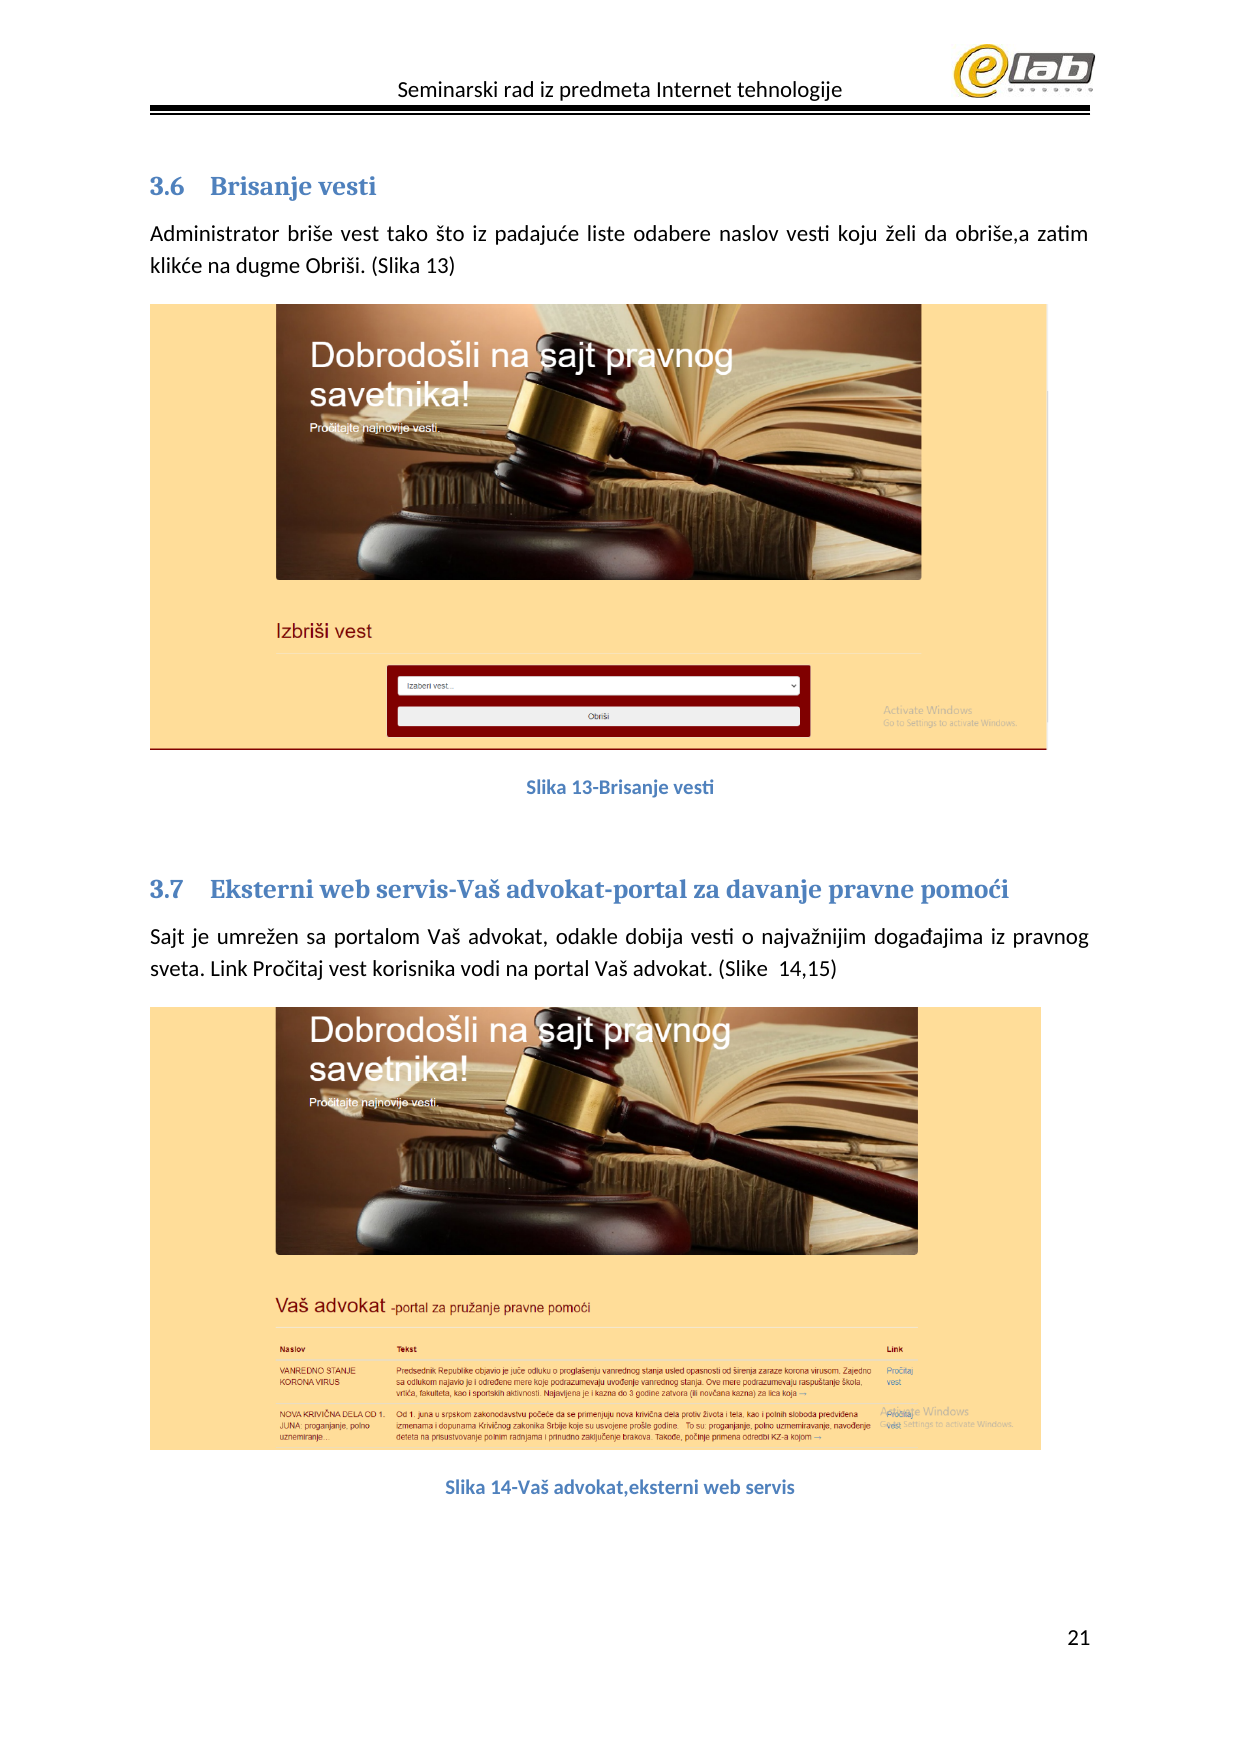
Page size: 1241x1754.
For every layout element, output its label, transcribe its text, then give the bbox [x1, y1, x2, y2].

text Slika 14-Vaš advokat,eksterni web servis [150, 1474, 1090, 1500]
subtitle Brisanje vesti [150, 171, 1090, 202]
text Sajt je umrežen sa portalom Vaš advokat, odakle dobija vesti o najvažnijim događajima iz pravnog sveta. Link Pročitaj vest korisnika vodi na portal Vaš advokat. (Slike 14,15) [150, 922, 1090, 982]
text Administrator briše vest tako što iz padajuće liste odabere naslov vesti koju želi da obriše,a zatim klikće na dugme Obriši. (Slika 13) [150, 219, 1090, 279]
picture [150, 1007, 1041, 1450]
picture [150, 304, 1049, 750]
text Slika 13-Brisanje vesti [150, 774, 1090, 800]
subtitle Eksterni web servis-Vaš advokat-portal za davanje pravne pomoći [150, 874, 1090, 905]
picture [951, 44, 1096, 98]
